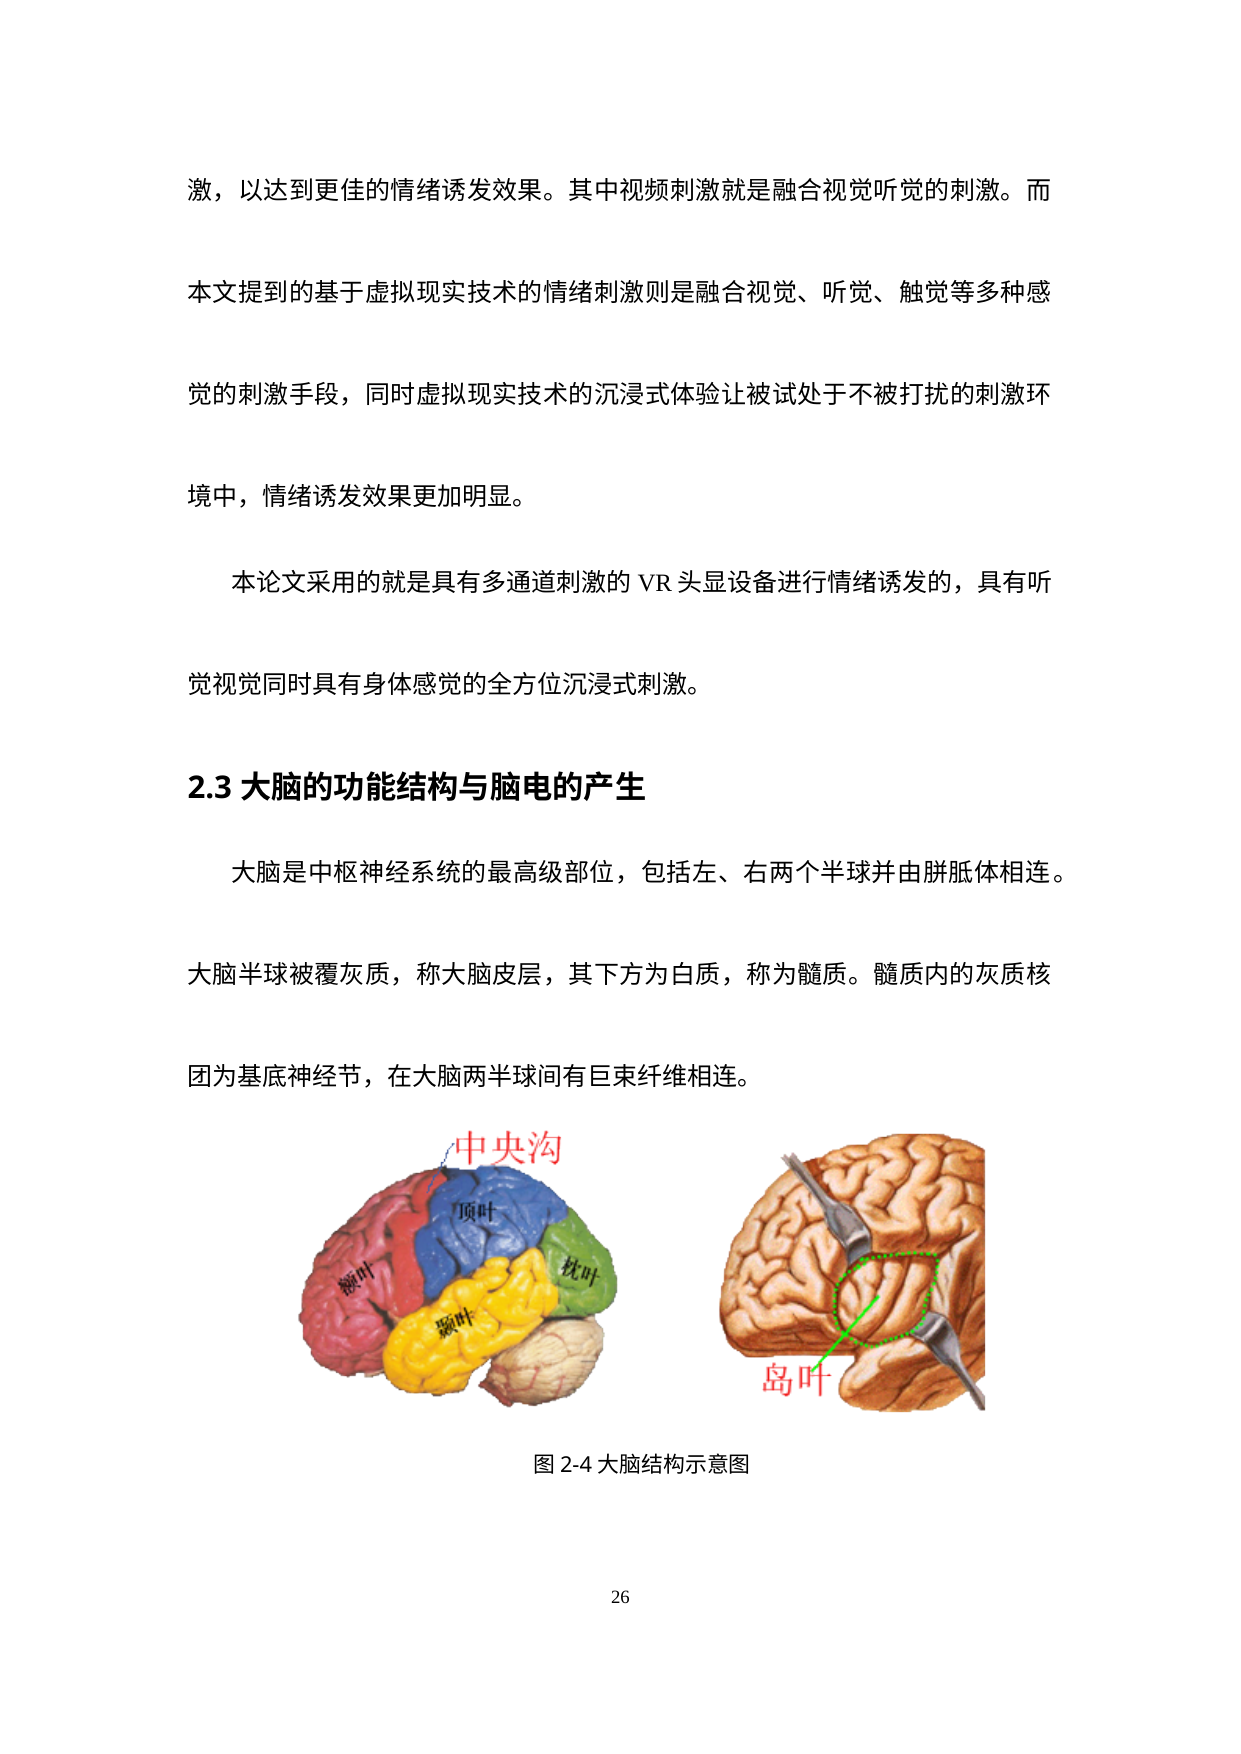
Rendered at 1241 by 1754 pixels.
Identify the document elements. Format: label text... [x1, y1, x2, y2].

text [187, 155, 1053, 528]
text 大脑是中枢神经系统的最高级部位，包括左、右两个半球并由胼胝体相连。大脑半球被覆灰质，称大脑皮层，其下方为白质，称为髓质。髓质内的灰质核团为基底神经节，在大脑两半球间有巨束纤维相连。 [187, 836, 1053, 1108]
picture [289, 1126, 995, 1422]
subtitle 2.3 大脑的功能结构与脑电的产生 [187, 751, 1053, 819]
text 图2-4 大脑结构示意图 [187, 1446, 1053, 1480]
text 本论文采用的就是具有多通道刺激的VR头显设备进行情绪诱发的，具有听觉视觉同时具有身体感觉的全方位沉浸式刺激。 [187, 547, 1053, 716]
